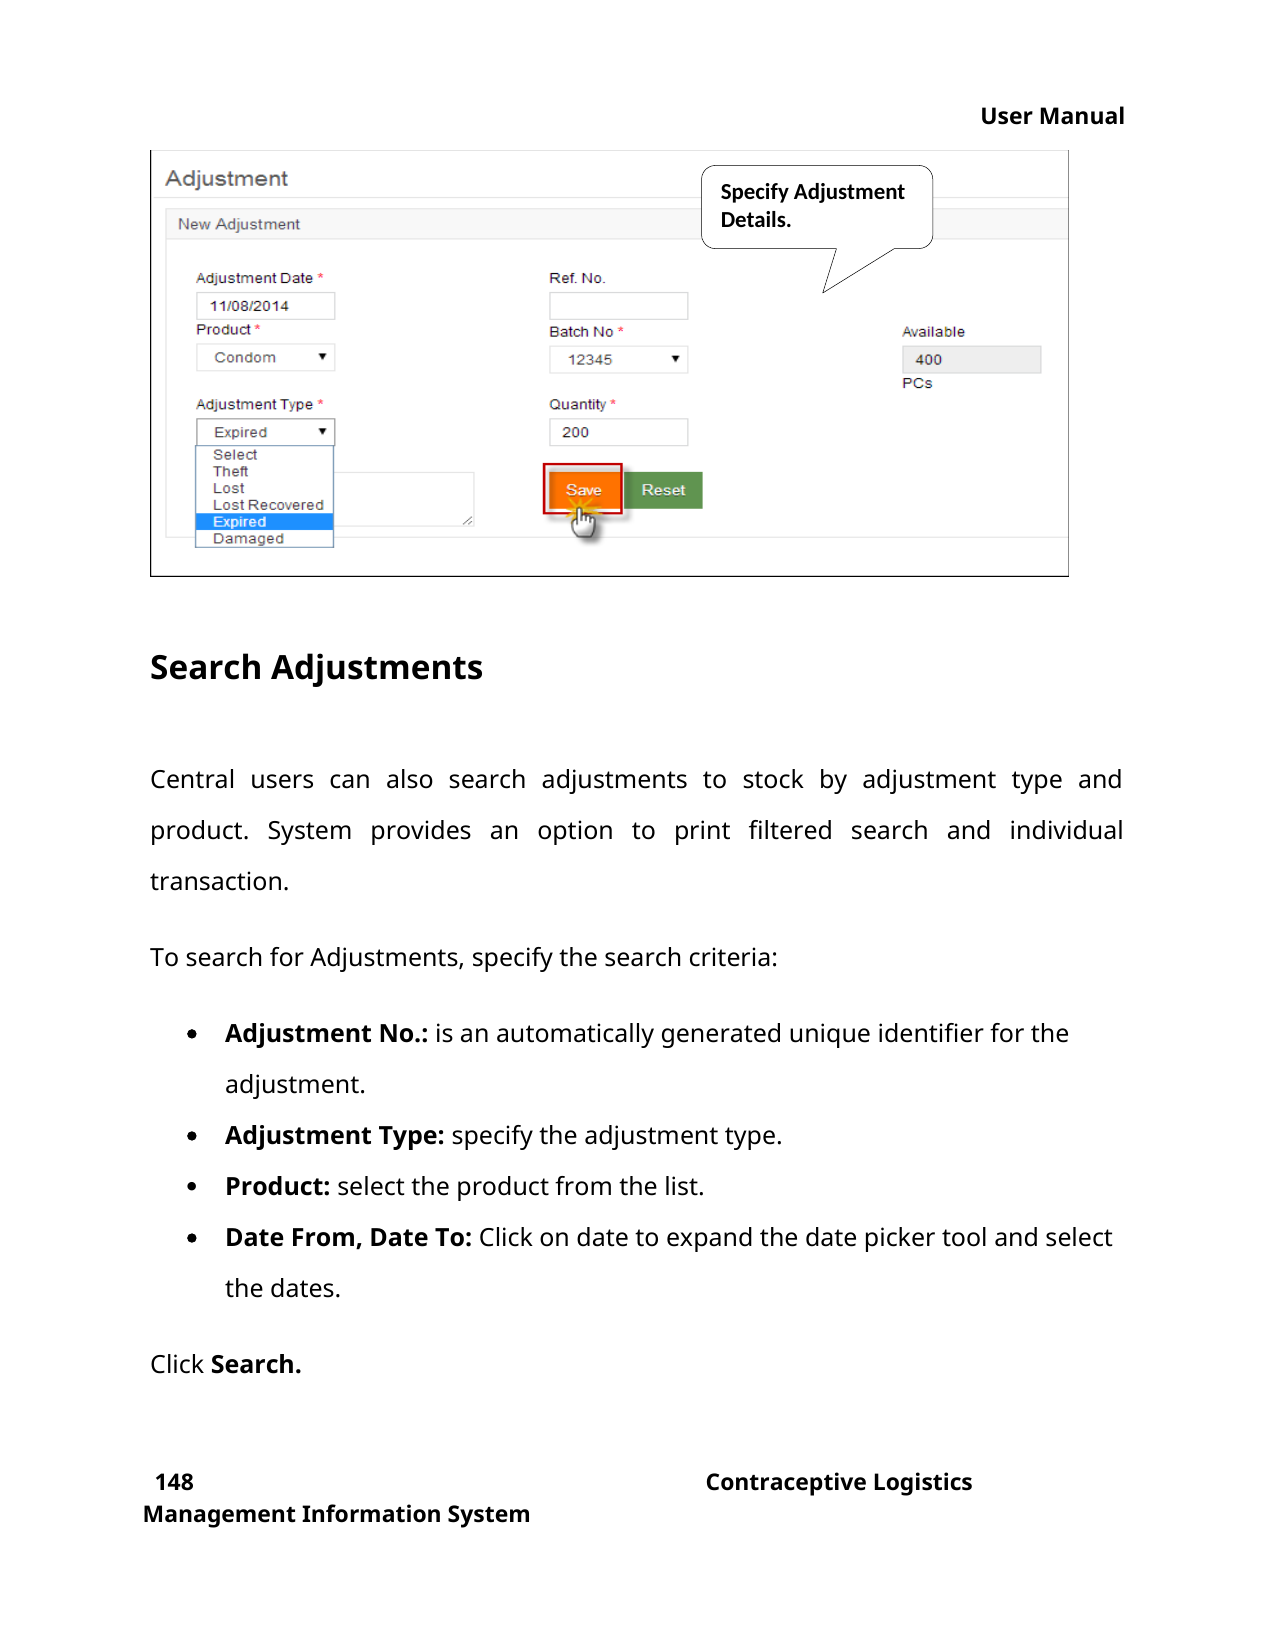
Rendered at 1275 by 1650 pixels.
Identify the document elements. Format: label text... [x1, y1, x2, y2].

list Product: select the product from the list. [187, 1169, 1125, 1203]
picture [150, 150, 1069, 577]
list Adjustment Type: specify the adjustment type. [187, 1118, 1125, 1152]
list Adjustment No.: is an automatically generated unique identifier for the adjustment. [187, 1016, 1125, 1101]
text To search for Adjustments, specify the search criteria: [150, 940, 1125, 974]
subtitle Search Adjustments [150, 643, 1125, 689]
text Central users can also search adjustments to stock by adjustment type and product. System provides an option to print filtered search and individual transaction. [150, 762, 1125, 898]
text Click Search. [150, 1347, 1125, 1381]
list Date From, Date To: Click on date to expand the date picker tool and select the dates. [187, 1220, 1125, 1305]
